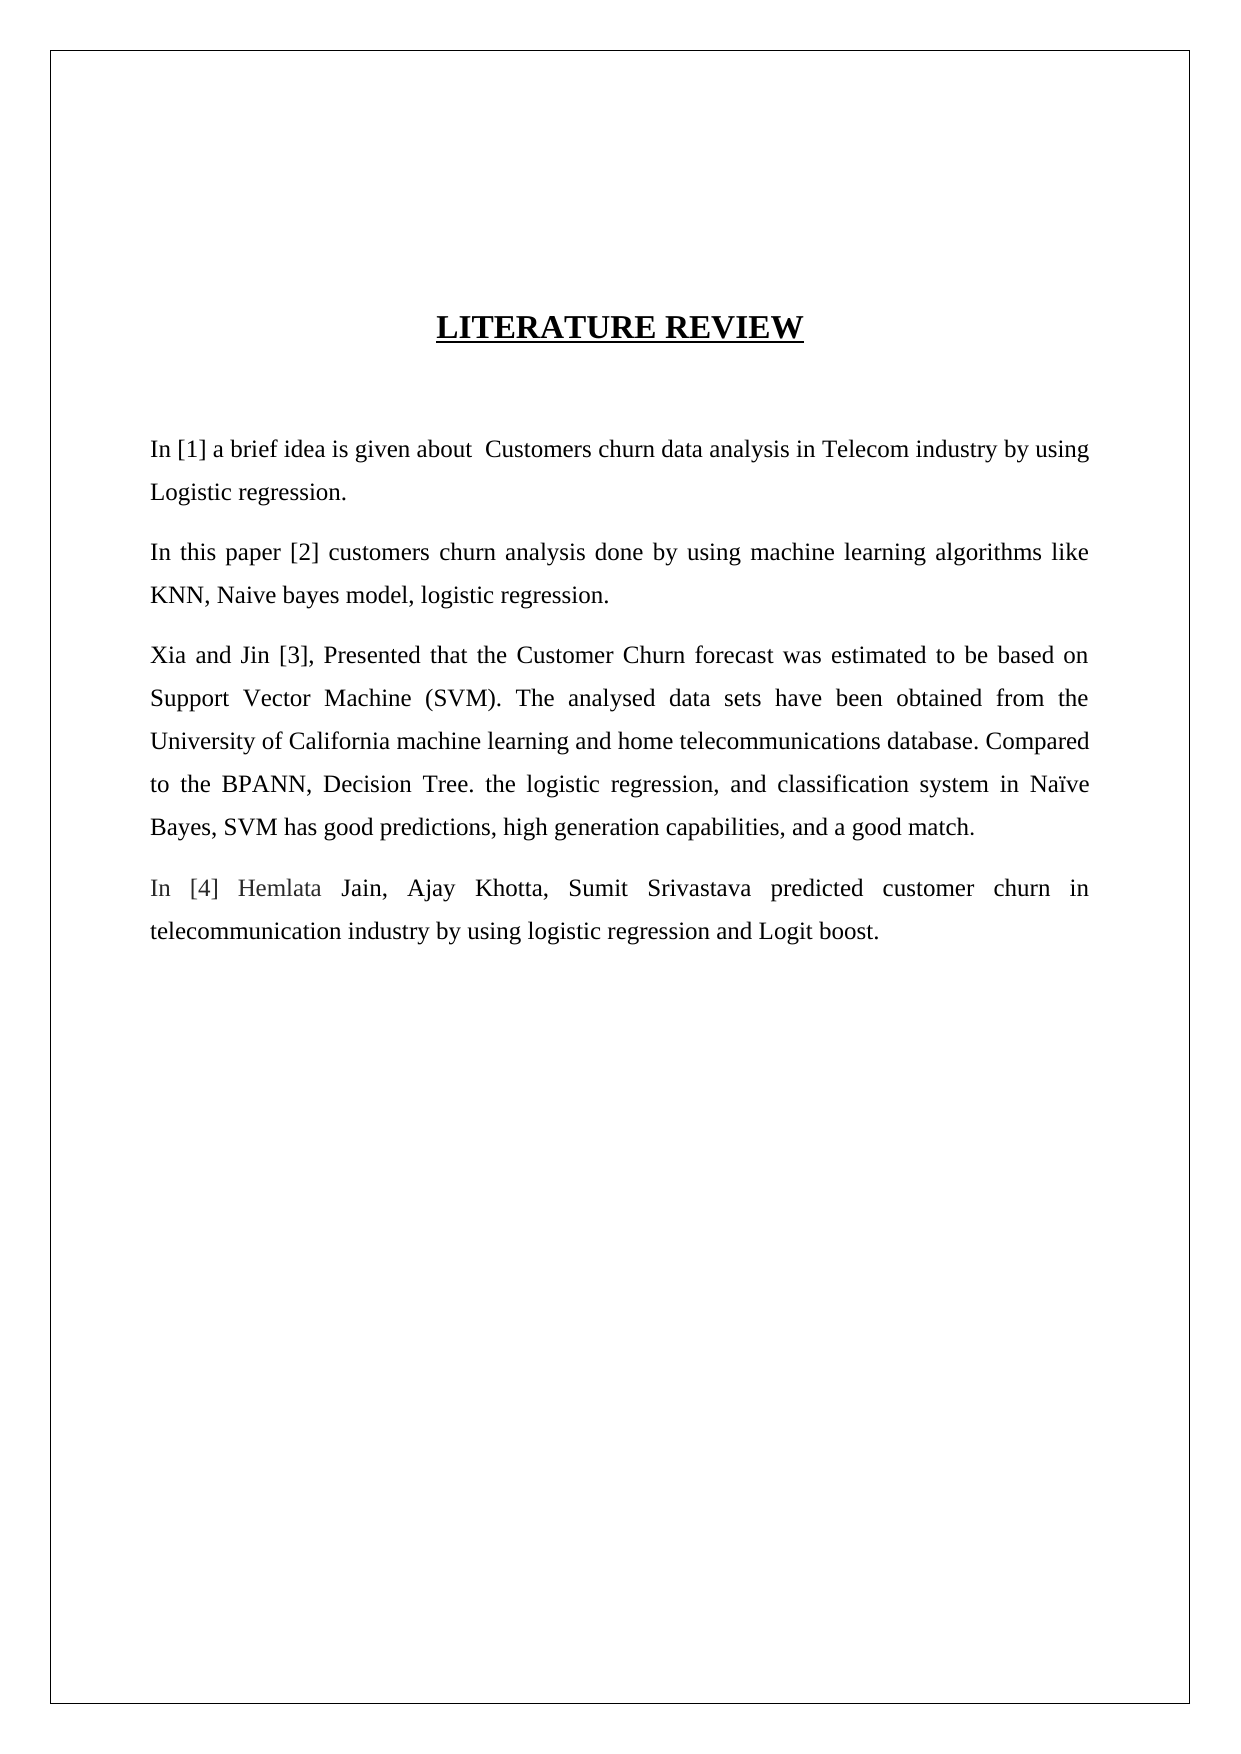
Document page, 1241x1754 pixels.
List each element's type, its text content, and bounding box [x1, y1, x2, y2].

text Xia and Jin [3], Presented that the Customer Churn forecast was estimated to be based on Support Vector Machine (SVM). The analysed data sets have been obtained from the University of California machine learning and home telecommunications database. Compared to the BPANN, Decision Tree. the logistic regression, and classification system in Naïve Bayes, SVM has good predictions, high generation capabilities, and a good match. [150, 640, 1090, 842]
text LITERATURE REVIEW [150, 307, 1090, 346]
text In [1] a brief idea is given about Customers churn data analysis in Telecom industry by using Logistic regression. [150, 434, 1090, 506]
text In [4] Hemlata Jain, Ajay Khotta, Sumit Srivastava predicted customer churn in telecommunication industry by using logistic regression and Logit boost. [150, 873, 1090, 944]
text In this paper [2] customers churn analysis done by using machine learning algorithms like KNN, Naive bayes model, logistic regression. [150, 537, 1090, 609]
